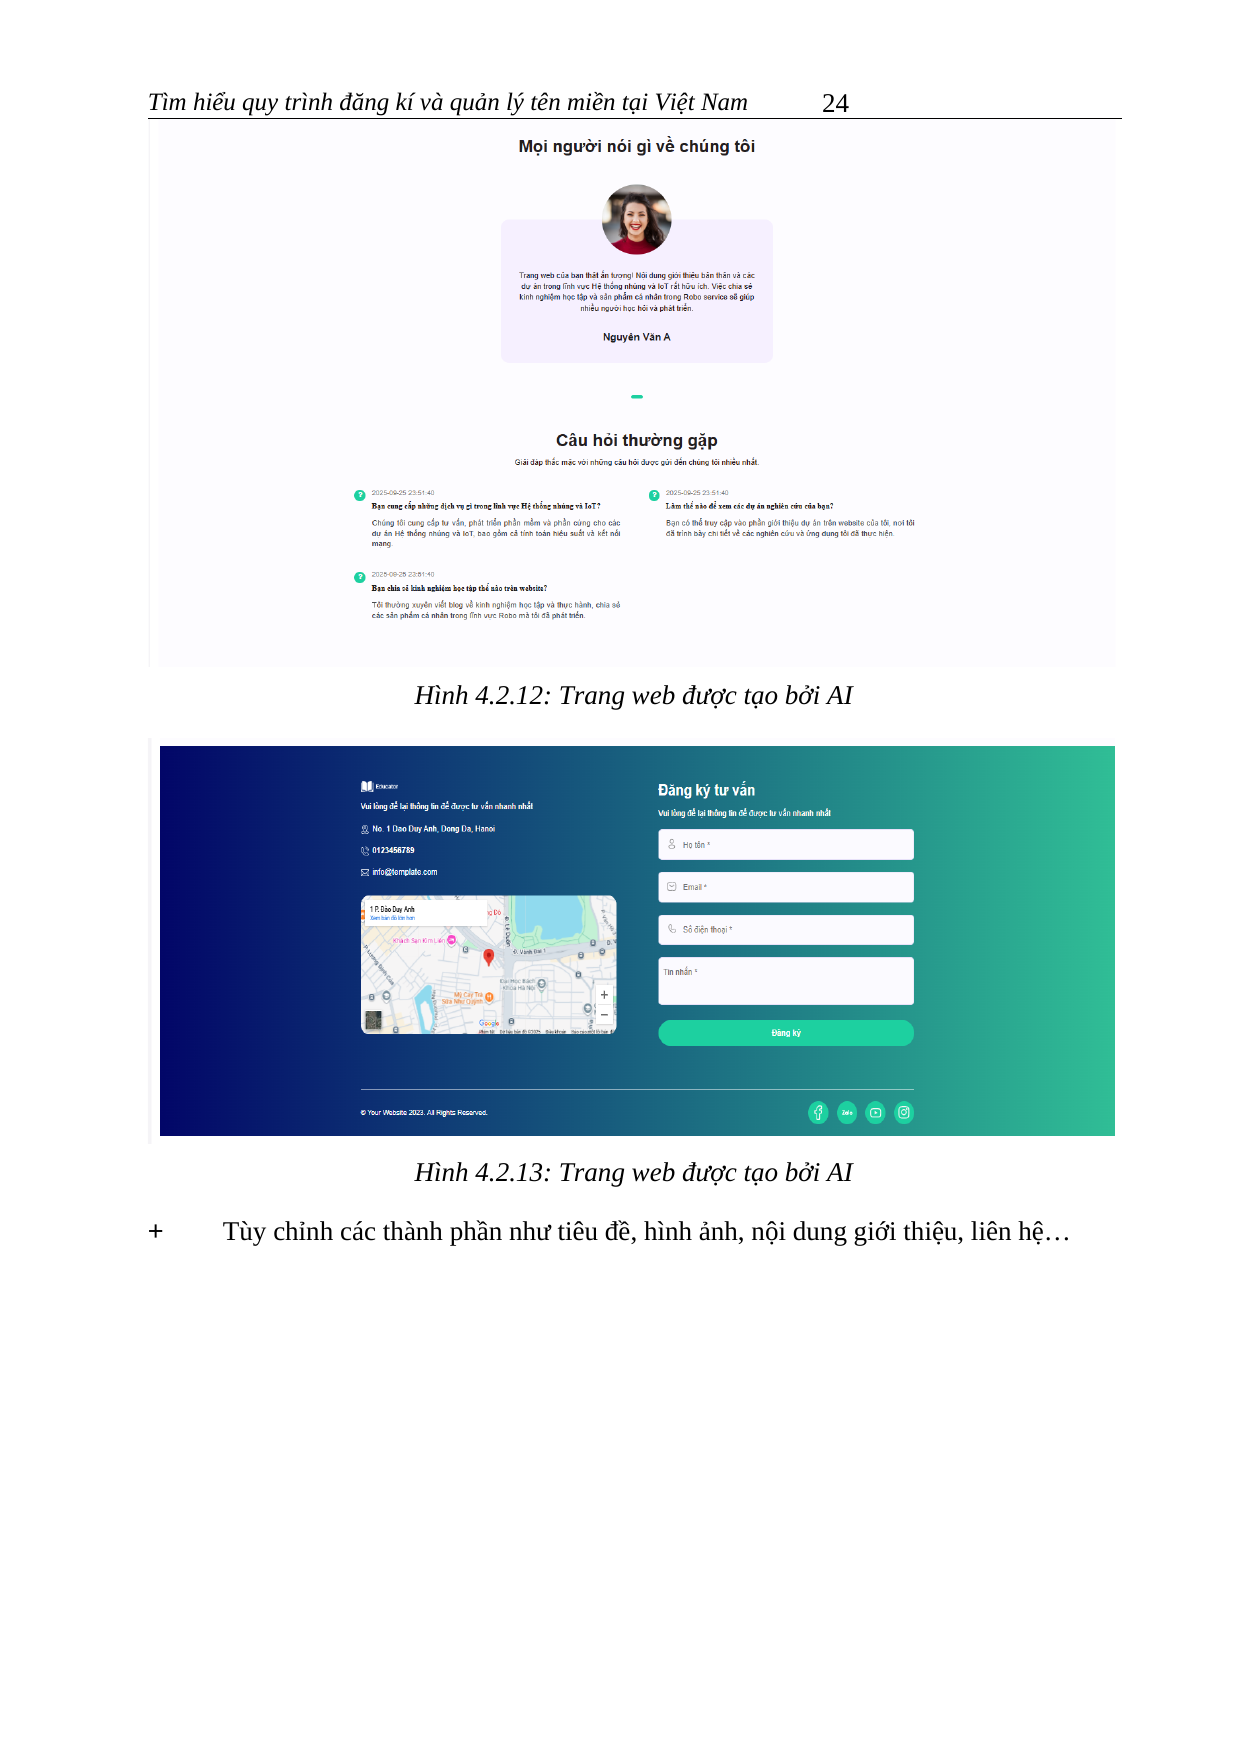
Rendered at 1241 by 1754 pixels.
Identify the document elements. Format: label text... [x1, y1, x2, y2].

list Tùy chỉnh các thành phần như tiêu đề, hình ảnh, nội dung giới thiệu, liên hệ… [148, 1215, 1122, 1247]
list Hình 4.2.13: Trang web được tạo bởi AI [148, 1156, 1122, 1187]
list Hình 4.2.12: Trang web được tạo bởi AI [148, 679, 1122, 711]
picture [147, 738, 1122, 1144]
picture [148, 119, 1122, 667]
